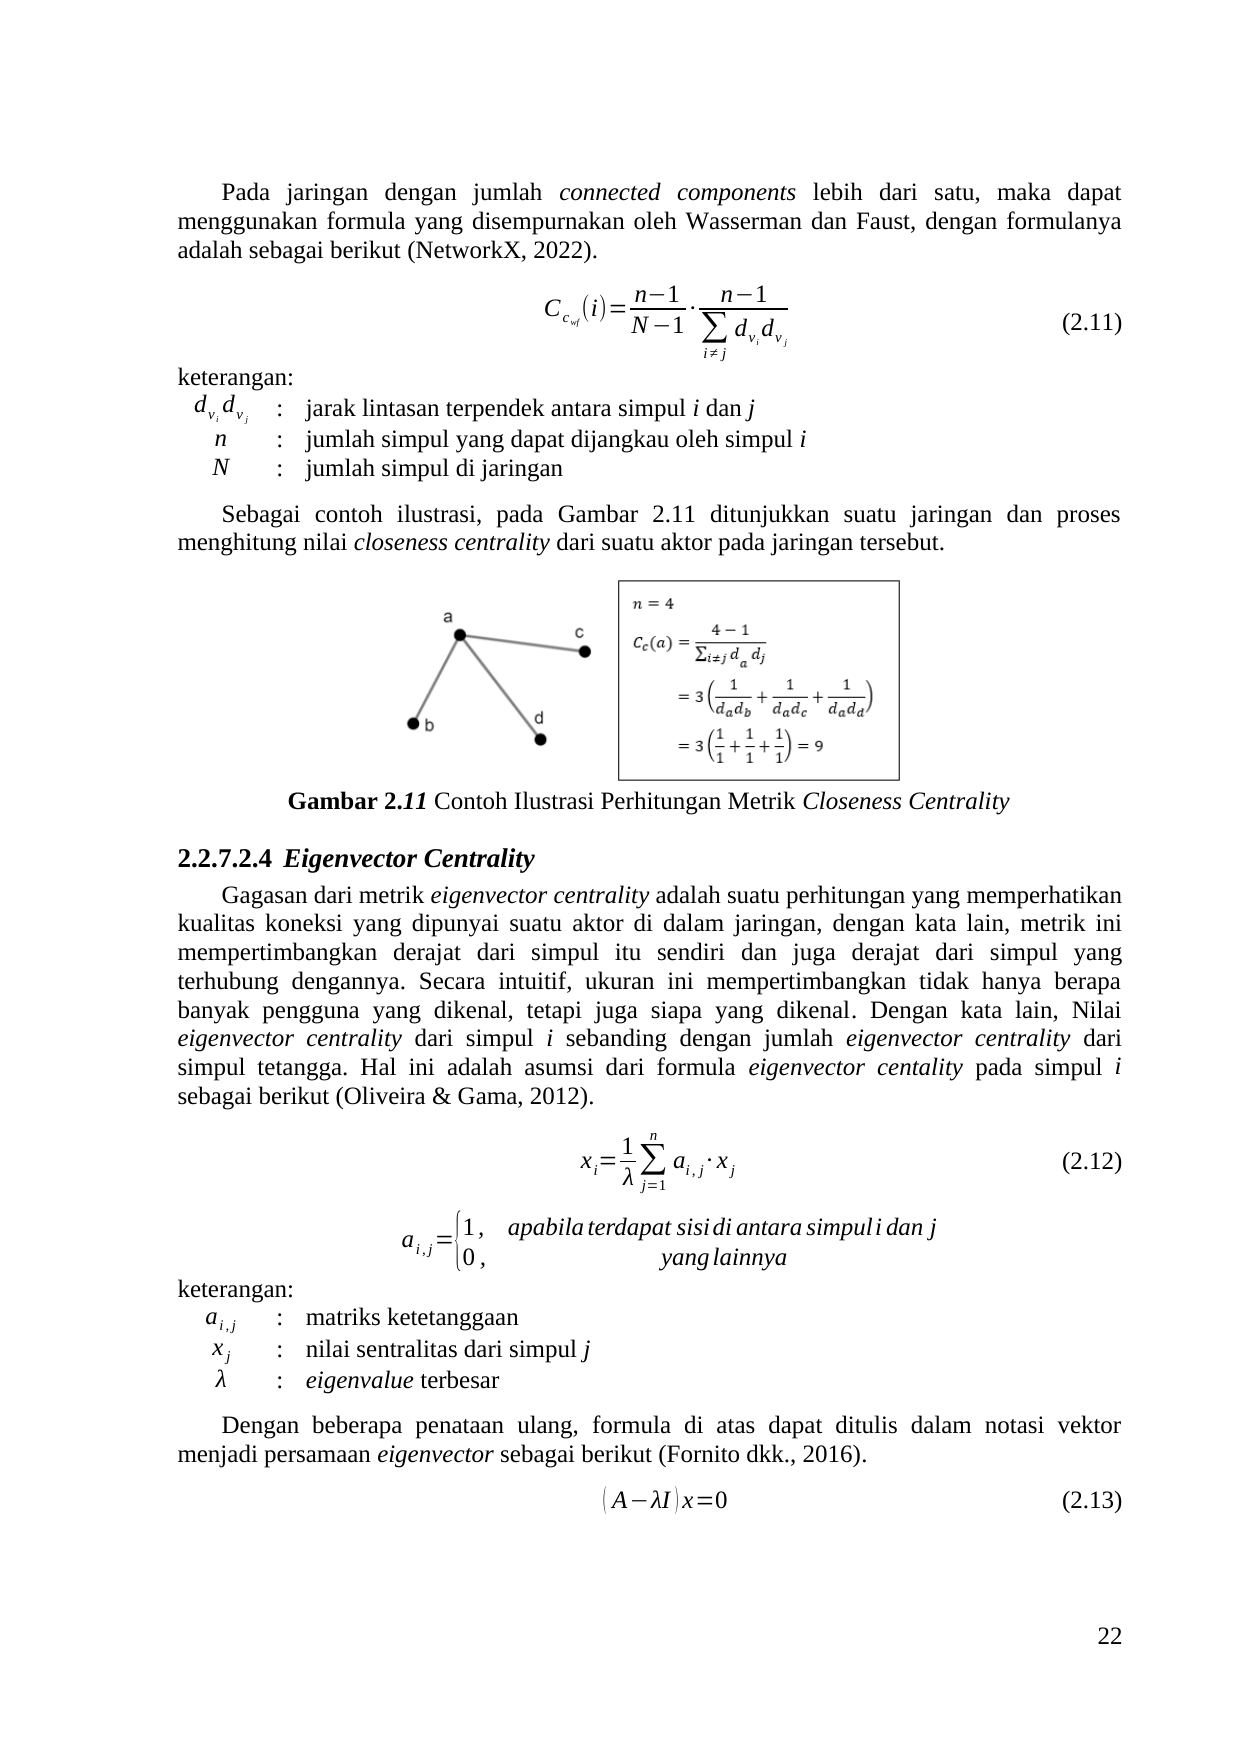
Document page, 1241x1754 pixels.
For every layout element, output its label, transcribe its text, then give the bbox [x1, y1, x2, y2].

table_cell jumlah simpul di jaringan [294, 453, 871, 482]
table_header matriks ketetanggaan [294, 1303, 871, 1334]
text Gagasan dari metrik eigenvector centrality adalah suatu perhitungan yang memperhatikan kualitas koneksi yang dipunyai suatu aktor di dalam jaringan, dengan kata lain, metrik ini mempertimbangkan derajat dari simpul itu sendiri dan juga derajat dari simpul yang terhubung dengannya. Secara intuitif, ukuran ini mempertimbangkan tidak hanya berapa banyak pengguna yang dikenal, tetapi juga siapa yang dikenal. Dengan kata lain, Nilai eigenvector centrality dari simpul i sebanding dengan jumlah eigenvector centrality dari simpul tetangga. Hal ini adalah asumsi dari formula eigenvector centality pada simpul sebagai berikut . [177, 880, 1122, 1110]
text Dengan beberapa penataan ulang, formula di atas dapat ditulis dalam notasi vektor menjadi persamaan eigenvector sebagai berikut . [177, 1411, 1122, 1468]
table_header [177, 391, 265, 424]
table_cell eigenvalue terbesar [294, 1365, 871, 1394]
table_cell nilai sentralitas dari simpul j [294, 1334, 871, 1365]
text (2.13) [177, 1485, 1122, 1515]
text keterangan: [177, 1274, 1122, 1302]
table_cell : [265, 425, 294, 453]
text Gambar 2.11 Contoh Ilustrasi Perhitungan Metrik Closeness Centrality [177, 786, 1122, 815]
table_header : [265, 391, 294, 424]
text (2.12) [177, 1126, 1122, 1194]
table_cell [177, 1334, 265, 1365]
table_cell : [265, 453, 294, 482]
table_cell [177, 1365, 265, 1394]
table_cell : [265, 1334, 294, 1365]
text keterangan: [177, 362, 1122, 391]
picture [395, 572, 905, 787]
table_header jarak lintasan terpendek antara simpul i dan j [294, 391, 871, 424]
text Pada jaringan dengan jumlah connected components lebih dari satu, maka dapat menggunakan formula yang disempurnakan oleh Wasserman dan Faust, dengan formulanya adalah sebagai berikut . [177, 177, 1122, 263]
text Sebagai contoh ilustrasi, pada Gambar 2.11 ditunjukkan suatu jaringan dan proses menghitung nilai closeness centrality dari suatu aktor pada jaringan tersebut. [177, 499, 1122, 556]
table_cell : [265, 1365, 294, 1394]
text (2.11) [177, 280, 1122, 362]
subtitle Eigenvector Centrality [177, 842, 1122, 873]
table_cell [177, 425, 265, 453]
table_header : [265, 1303, 294, 1334]
table_cell jumlah simpul yang dapat dijangkau oleh simpul i [294, 425, 871, 453]
table_cell [177, 453, 265, 482]
table_header [177, 1303, 265, 1334]
